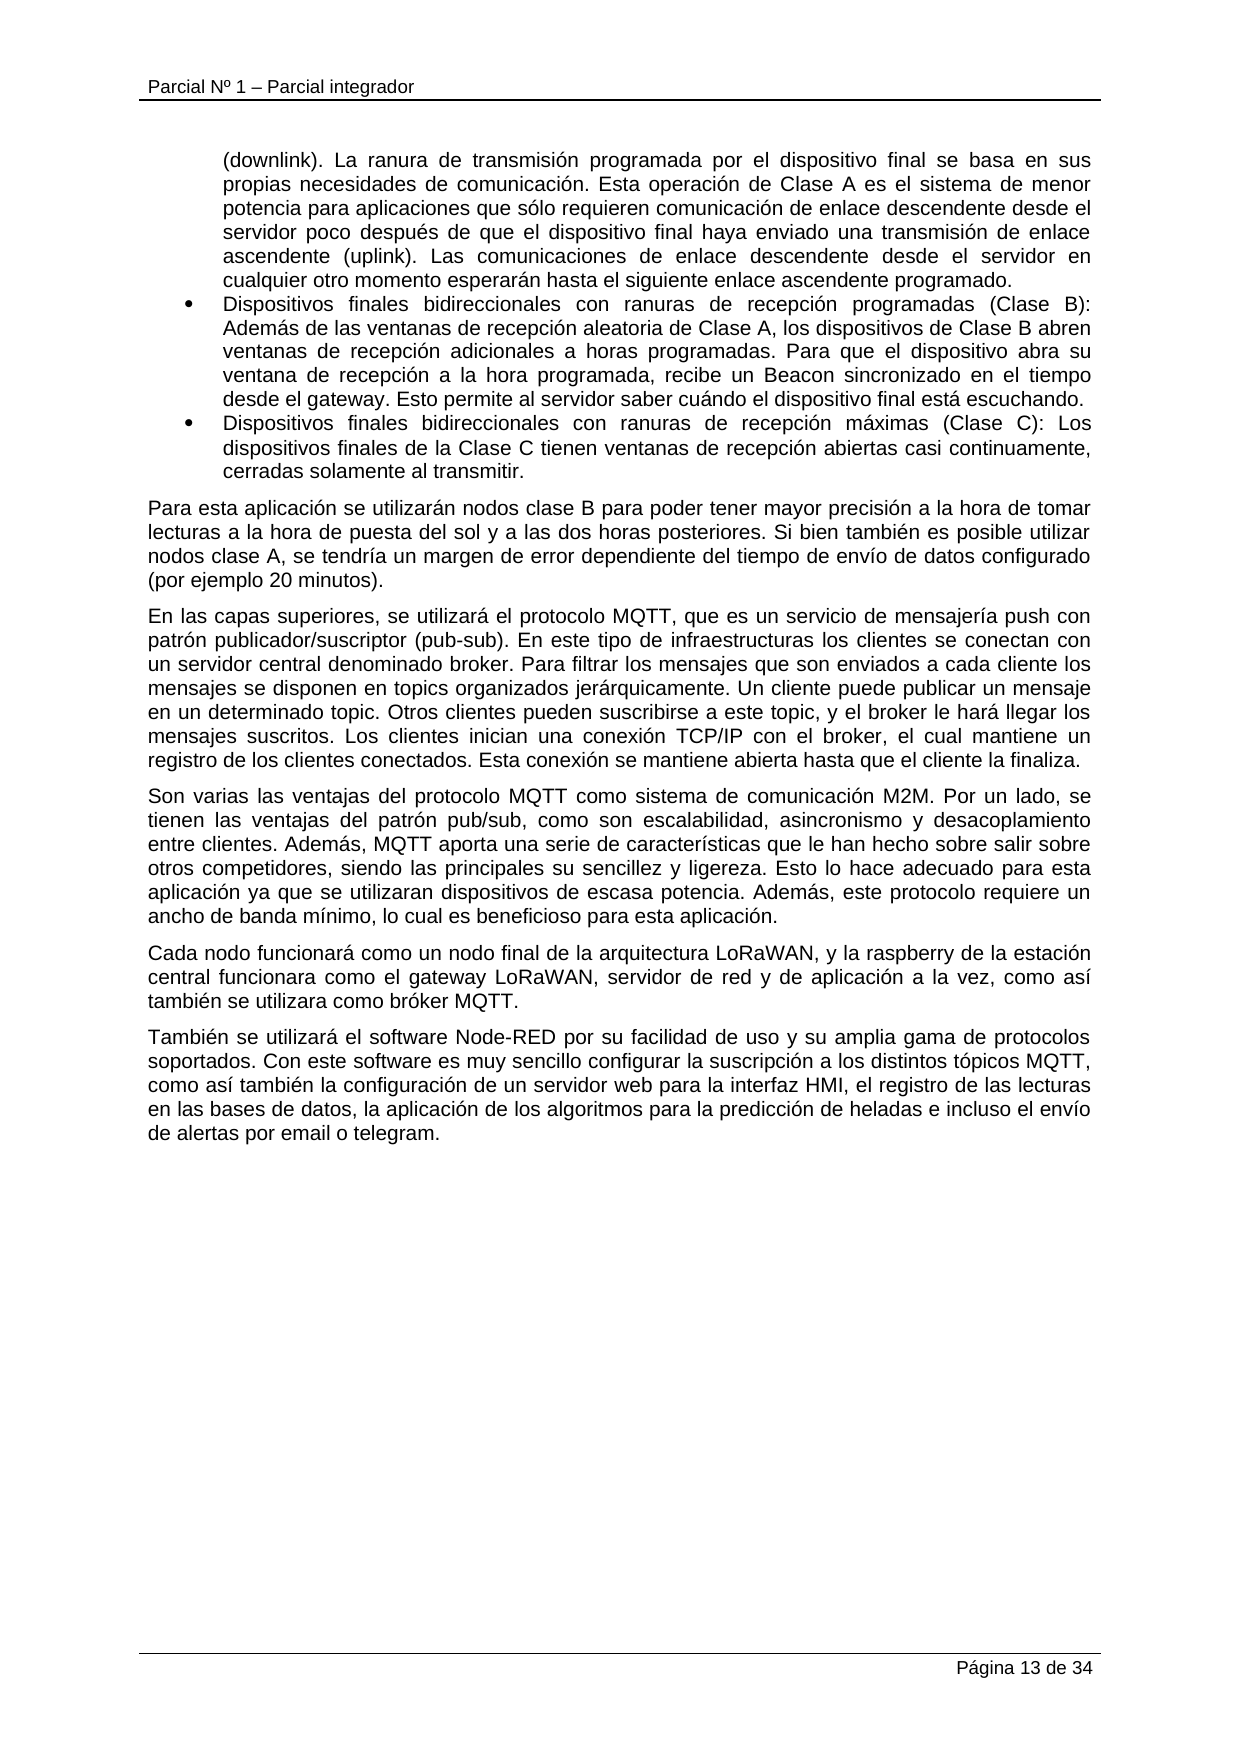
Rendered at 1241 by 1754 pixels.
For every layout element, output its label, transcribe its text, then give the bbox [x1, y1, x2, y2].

text Son varias las ventajas del protocolo MQTT como sistema de comunicación M2M. Por un lado, se tienen las ventajas del patrón pub/sub, como son escalabilidad, asincronismo y desacoplamiento entre clientes. Además, MQTT aporta una serie de características que le han hecho sobre salir sobre otros competidores, siendo las principales su sencillez y ligereza. Esto lo hace adecuado para esta aplicación ya que se utilizaran dispositivos de escasa potencia. Además, este protocolo requiere un ancho de banda mínimo, lo cual es beneficioso para esta aplicación. [148, 784, 1092, 928]
text También se utilizará el software Node-RED por su facilidad de uso y su amplia gama de protocolos soportados. Con este software es muy sencillo configurar la suscripción a los distintos tópicos MQTT, como así también la configuración de un servidor web para la interfaz HMI, el registro de las lecturas en las bases de datos, la aplicación de los algoritmos para la predicción de heladas e incluso el envío de alertas por email o telegram. [148, 1025, 1092, 1145]
list Dispositivos finales bidireccionales con ranuras de recepción programadas (Clase B): Además de las ventanas de recepción aleatoria de Clase A, los dispositivos de Clase B abren ventanas de recepción adicionales a horas programadas. Para que el dispositivo abra su ventana de recepción a la hora programada, recibe un Beacon sincronizado en el tiempo desde el gateway. Esto permite al servidor saber cuándo el dispositivo final está escuchando. [185, 291, 1092, 411]
text En las capas superiores, se utilizará el protocolo MQTT, que es un servicio de mensajería push con patrón publicador/suscriptor (pub-sub). En este tipo de infraestructuras los clientes se conectan con un servidor central denominado broker. Para filtrar los mensajes que son enviados a cada cliente los mensajes se disponen en topics organizados jerárquicamente. Un cliente puede publicar un mensaje en un determinado topic. Otros clientes pueden suscribirse a este topic, y el broker le hará llegar los mensajes suscritos. Los clientes inician una conexión TCP/IP con el broker, el cual mantiene un registro de los clientes conectados. Esta conexión se mantiene abierta hasta que el cliente la finaliza. [148, 604, 1092, 772]
list Dispositivos finales bidireccionales con ranuras de recepción máximas (Clase C): Los dispositivos finales de la Clase C tienen ventanas de recepción abiertas casi continuamente, cerradas solamente al transmitir. [185, 411, 1092, 483]
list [185, 148, 1092, 291]
text Cada nodo funcionará como un nodo final de la arquitectura LoRaWAN, y la raspberry de la estación central funcionara como el gateway LoRaWAN, servidor de red y de aplicación a la vez, como así también se utilizara como bróker MQTT. [148, 941, 1092, 1012]
text Para esta aplicación se utilizarán nodos clase B para poder tener mayor precisión a la hora de tomar lecturas a la hora de puesta del sol y a las dos horas posteriores. Si bien también es posible utilizar nodos clase A, se tendría un margen de error dependiente del tiempo de envío de datos configurado (por ejemplo 20 minutos). [148, 496, 1092, 592]
